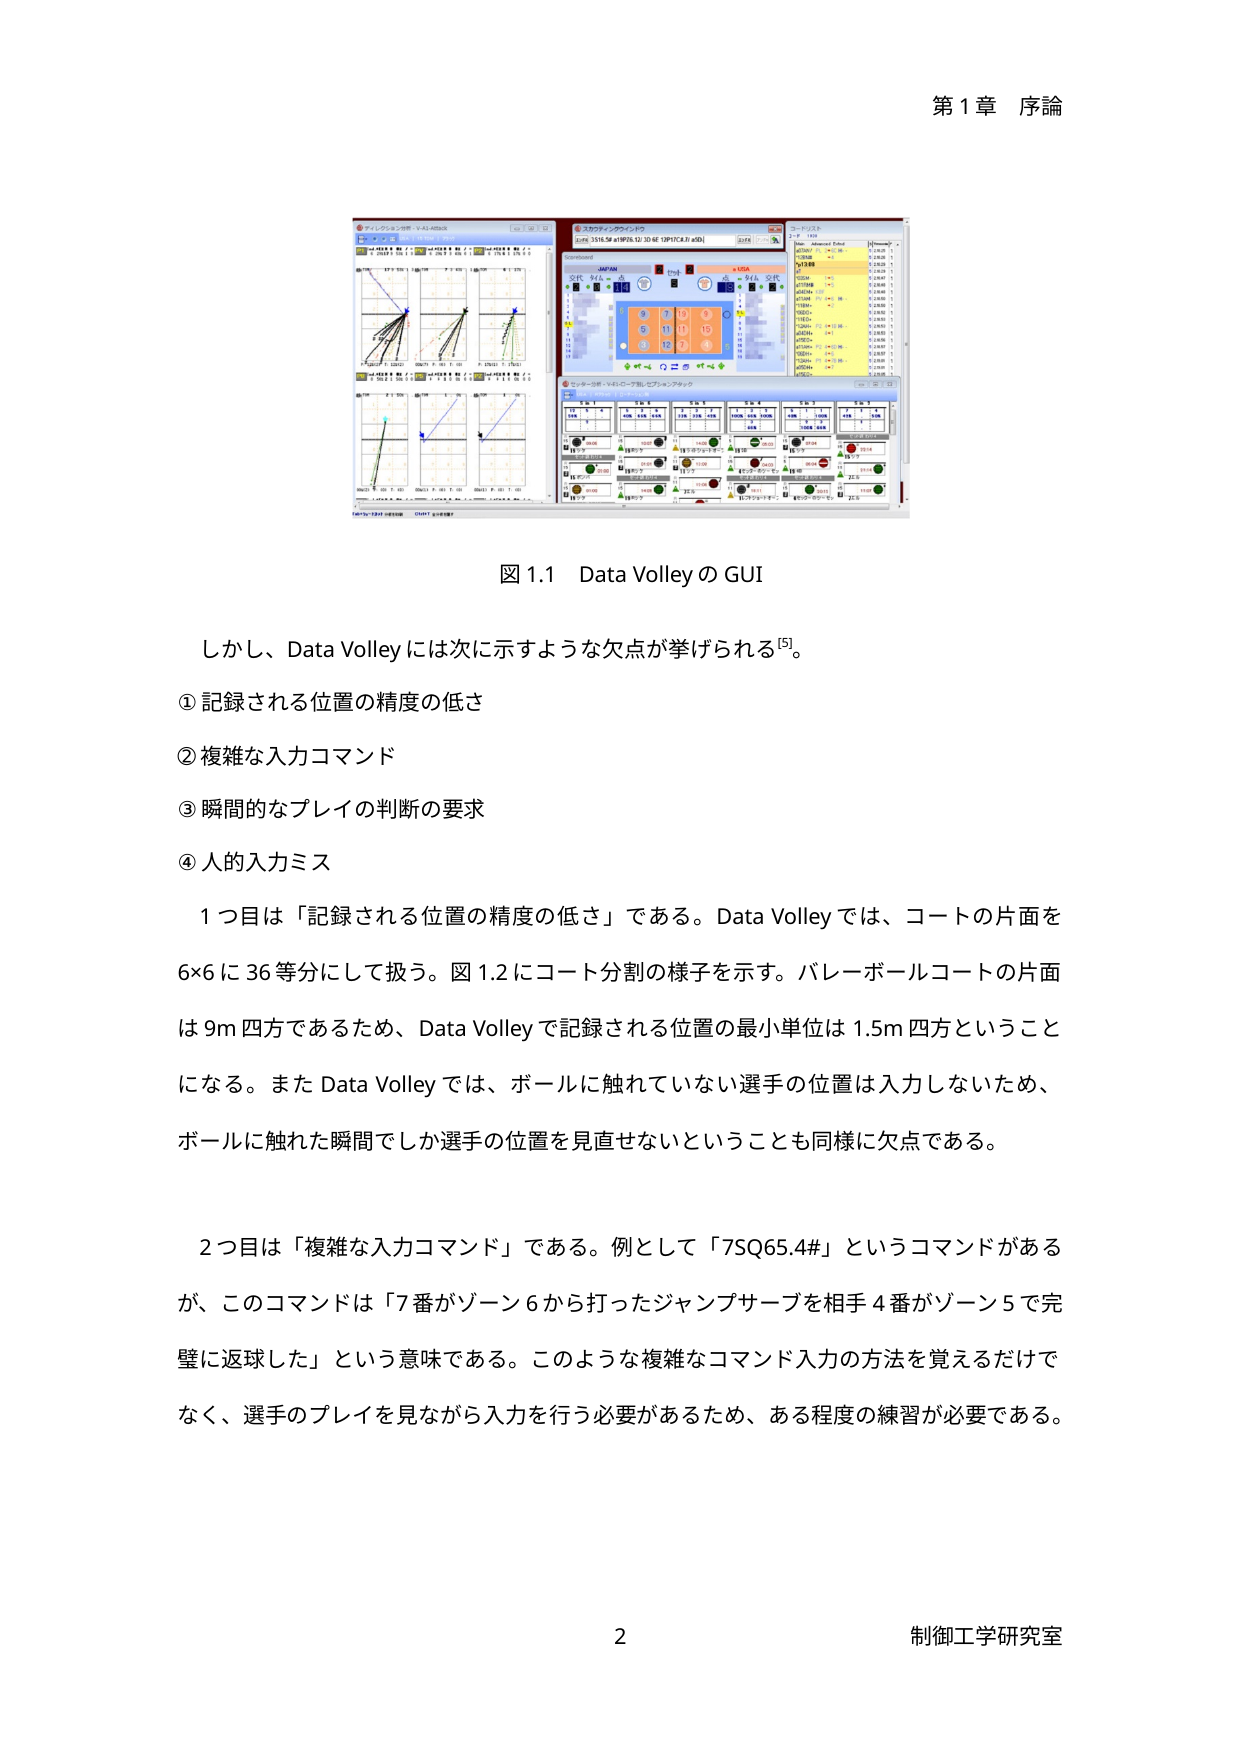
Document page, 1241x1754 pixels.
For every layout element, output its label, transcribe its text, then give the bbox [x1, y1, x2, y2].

text ④人的入力ミス [177, 843, 1063, 880]
text しかし、Data Volleyには次に示すような欠点が挙げられる。 [177, 629, 1063, 667]
text ①記録される位置の精度の低さ [177, 683, 1063, 720]
picture [352, 216, 911, 519]
text 1つ目は「記録される位置の精度の低さ」である。Data Volleyでは、コートの片面を6×6に36等分にして扱う。図1.2にコート分割の様子を示す。バレーボールコートの片面は9m四方であるため、Data Volleyで記録される位置の最小単位は1.5m四方ということになる。またData Volleyでは、ボールに触れていない選手の位置は入力しないため、ボールに触れた瞬間でしか選手の位置を見直せないということも同様に欠点である。 [177, 896, 1063, 1158]
text 2つ目は「複雑な入力コマンド」である。例として「7SQ65.4#」というコマンドがあるが、このコマンドは「7番がゾーン6から打ったジャンプサーブを相手4番がゾーン5で完璧に返球した」という意味である。このような複雑なコマンド入力の方法を覚えるだけでなく、選手のプレイを見ながら入力を行う必要があるため、ある程度の練習が必要である。 [177, 1227, 1063, 1433]
text ➁複雑な入力コマンド [177, 736, 1063, 773]
text 図1.1 Data VolleyのGUI [177, 554, 1063, 592]
text ③瞬間的なプレイの判断の要求 [177, 789, 1063, 827]
